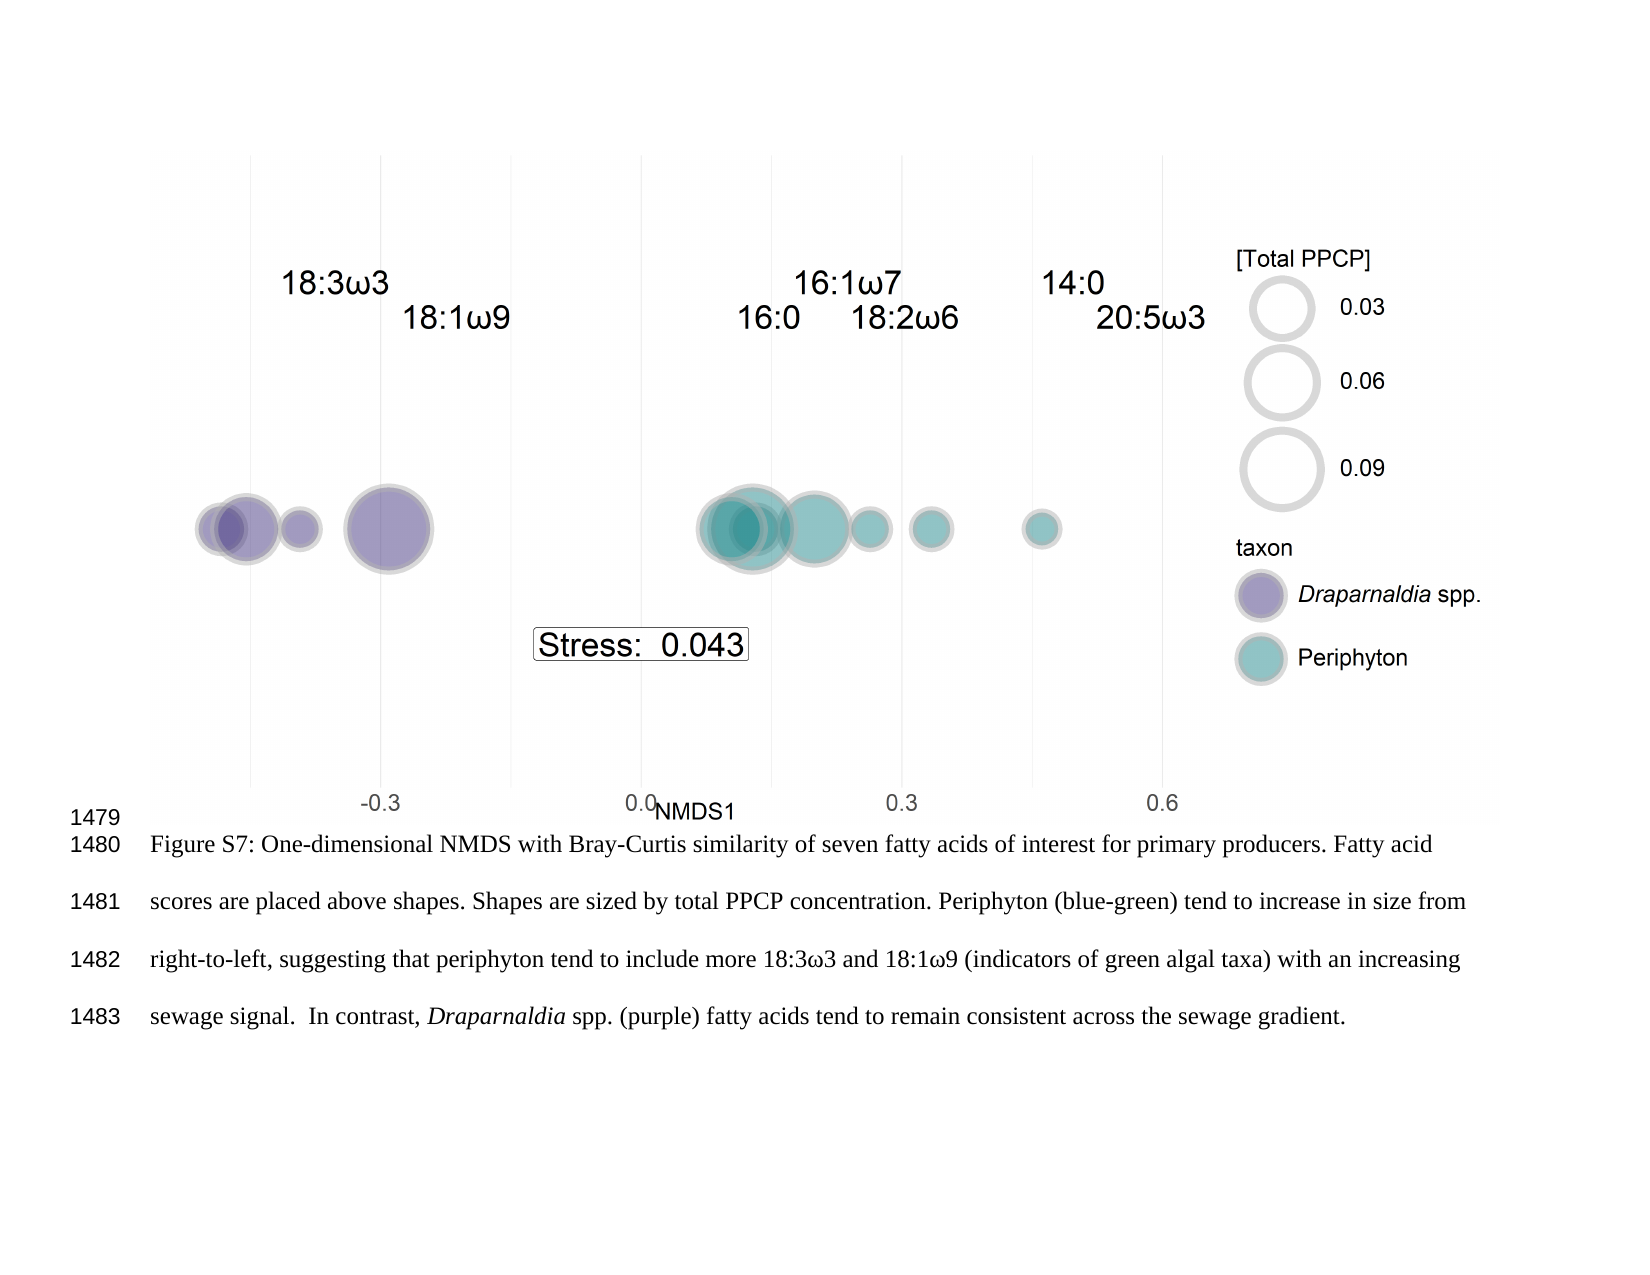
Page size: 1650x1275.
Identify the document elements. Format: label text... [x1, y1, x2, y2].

text Figure S7: One-dimensional NMDS with Bray-Curtis similarity of seven fatty acids of interest for primary producers. Fatty acid scores are placed above shapes. Shapes are sized by total PPCP concentration. Periphyton (blue-green) tend to increase in size from right-to-left, suggesting that periphyton tend to include more 18:3ω3 and 18:1ω9 (indicators of green algal taxa) with an increasing sewage signal. In contrast, Draparnaldia spp. (purple) fatty acids tend to remain consistent across the sewage gradient. [150, 829, 1500, 1030]
picture [150, 150, 1500, 825]
